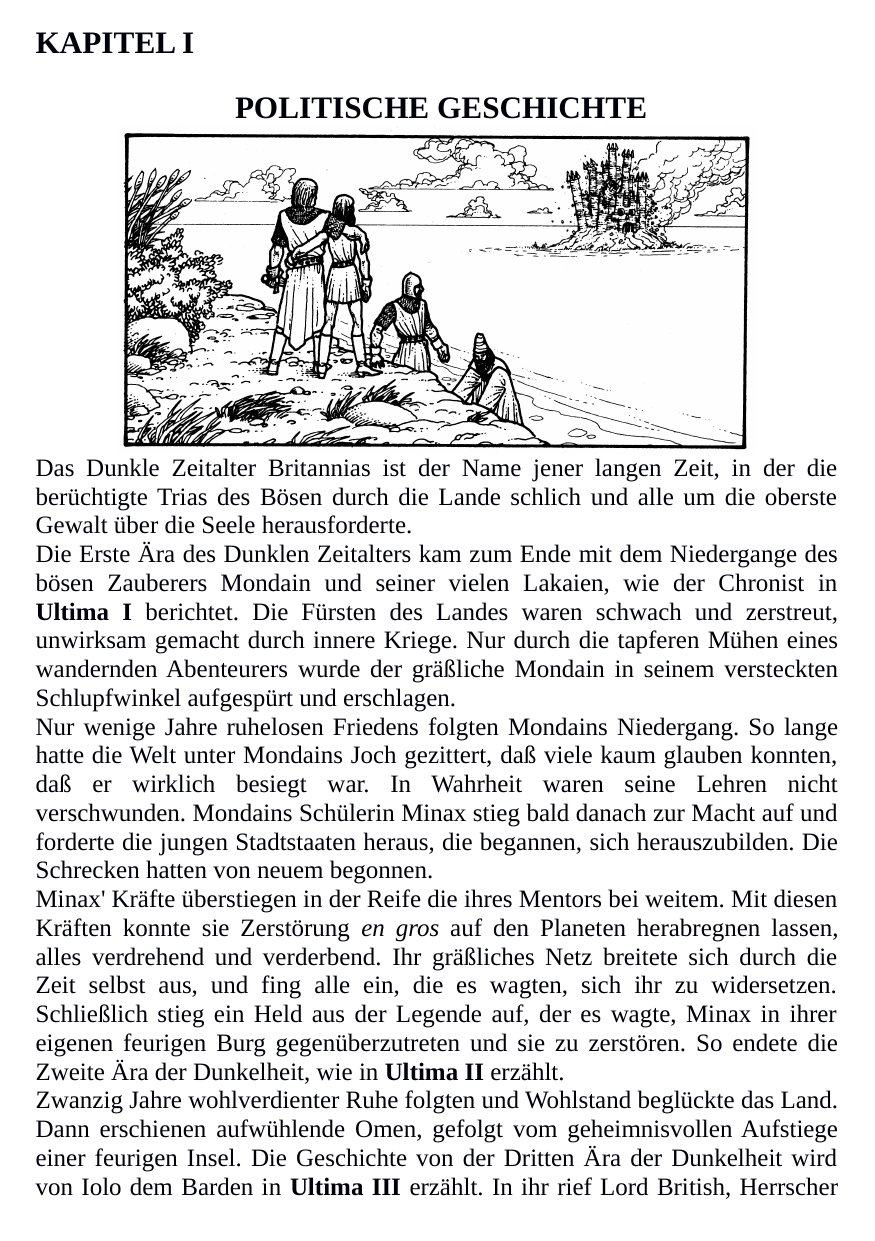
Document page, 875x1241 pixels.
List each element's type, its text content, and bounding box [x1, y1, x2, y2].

text Die Erste Ära des Dunklen Zeitalters kam zum Ende mit dem Niedergange des bösen Zauberers Mondain und seiner vielen Lakaien, wie der Chronist in Ultima I berichtet. Die Fürsten des Landes waren schwach und zerstreut, unwirksam gemacht durch innere Kriege. Nur durch die tapferen Mühen eines wandernden Abenteurers wurde der gräßliche Mondain in seinem versteckten Schlupfwinkel aufgespürt und erschlagen. [35, 539, 839, 712]
text KAPITEL I [35, 25, 839, 61]
text Nur wenige Jahre ruhelosen Friedens folgten Mondains Niedergang. So lange hatte die Welt unter Mondains Joch gezittert, daß viele kaum glauben konnten, daß er wirklich besiegt war. In Wahrheit waren seine Lehren nicht verschwunden. Mondains Schülerin Minax stieg bald danach zur Macht auf und forderte die jungen Stadtstaaten heraus, die begannen, sich herauszubilden. Die Schrecken hatten von neuem begonnen. [35, 712, 839, 884]
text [35, 1086, 839, 1201]
picture [118, 125, 756, 454]
text Minax' Kräfte überstiegen in der Reife die ihres Mentors bei weitem. Mit diesen Kräften konnte sie Zerstörung en gros auf den Planeten herabregnen lassen, alles verdrehend und verderbend. Ihr gräßliches Netz breitete sich durch die Zeit selbst aus, und fing alle ein, die es wagten, sich ihr zu widersetzen. Schließlich stieg ein Held aus der Legende auf, der es wagte, Minax in ihrer eigenen feurigen Burg gegenüberzutreten und sie zu zerstören. So endete die Zweite Ära der Dunkelheit, wie in Ultima II erzählt. [35, 884, 839, 1086]
text Das Dunkle Zeitalter Britannias ist der Name jener langen Zeit, in der die berüchtigte Trias des Bösen durch die Lande schlich und alle um die oberste Gewalt über die Seele herausforderte. [35, 453, 839, 539]
text POLITISCHE GESCHICHTE [35, 89, 839, 125]
